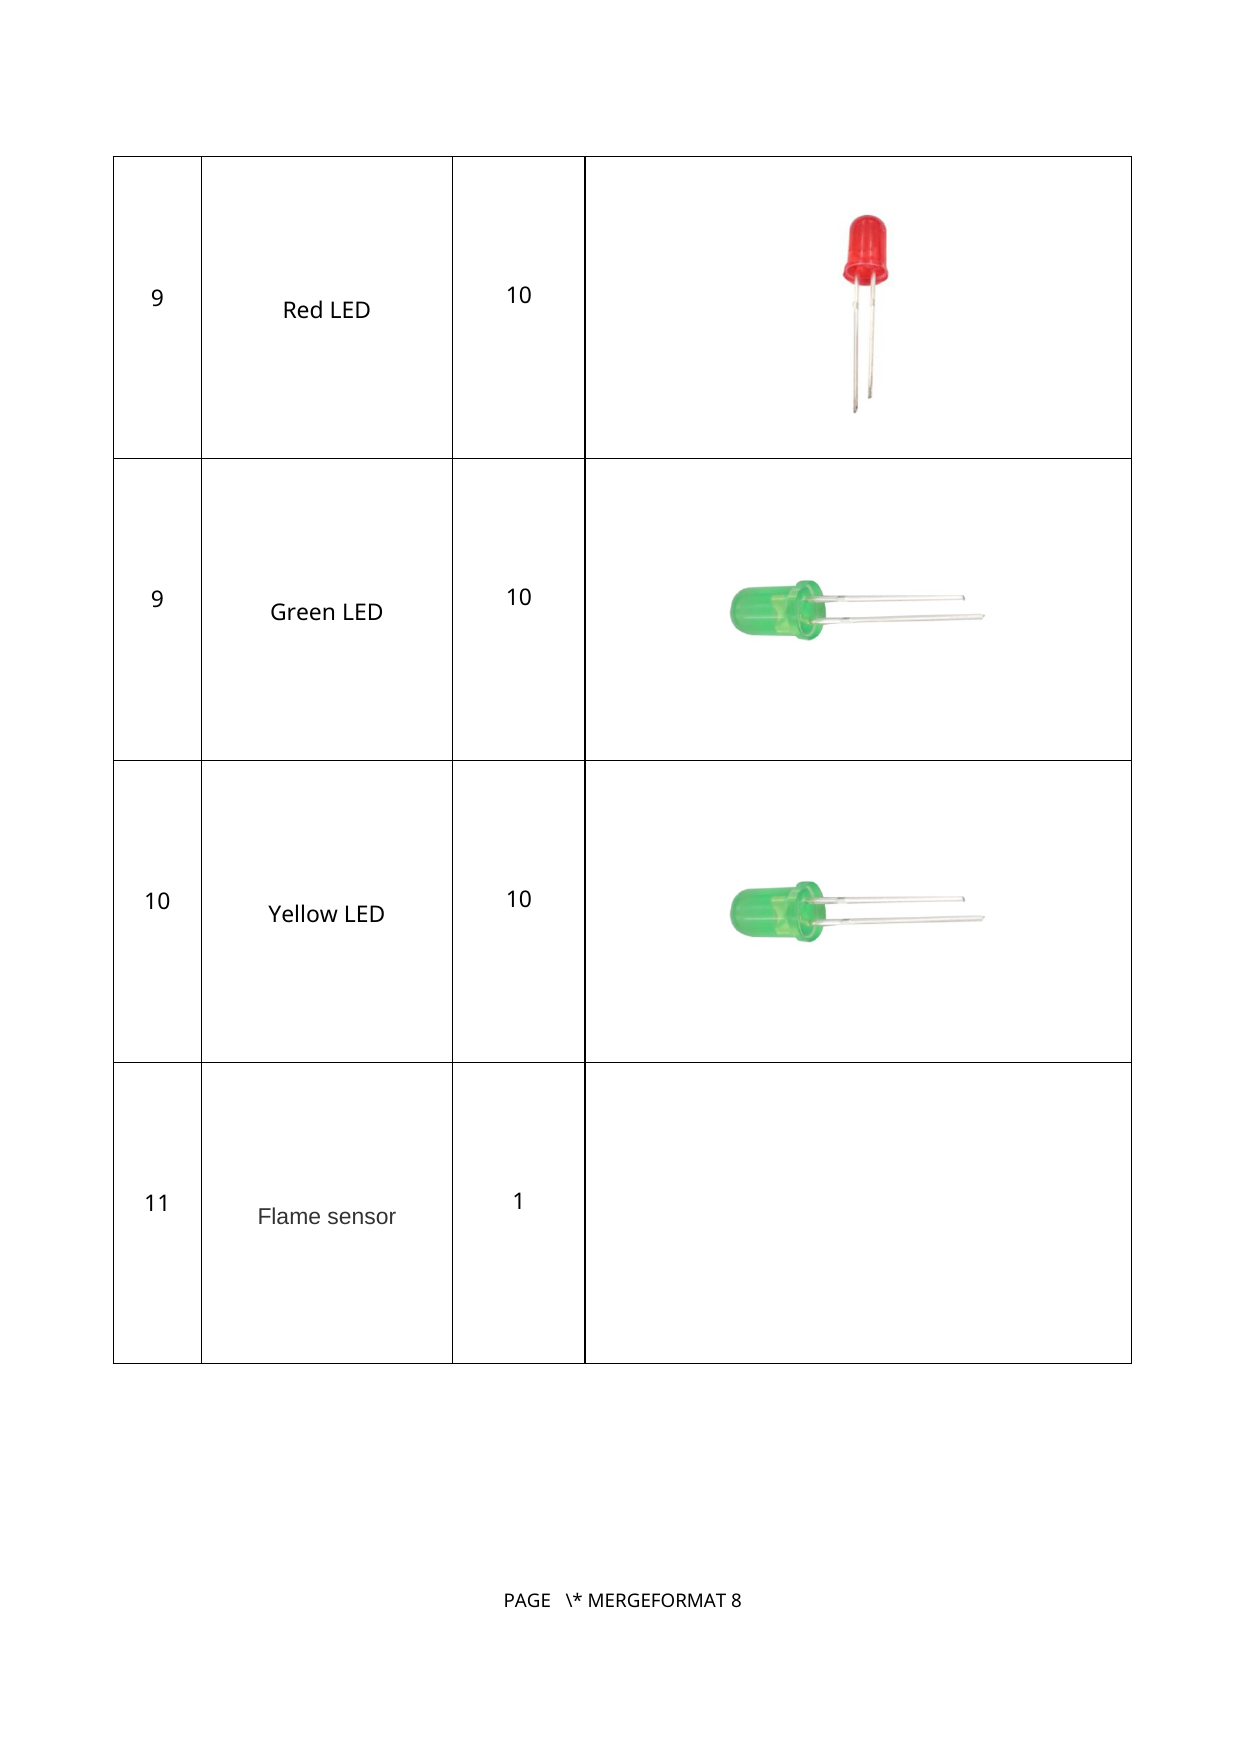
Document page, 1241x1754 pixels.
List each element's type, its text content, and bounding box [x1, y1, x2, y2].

table_cell Green LED [202, 459, 452, 760]
table_cell [586, 157, 1131, 458]
table_cell 9 [114, 157, 201, 458]
table_cell Yellow LED [202, 761, 452, 1062]
table_cell 9 [114, 459, 201, 760]
picture [791, 201, 926, 414]
table_cell [586, 1063, 1131, 1363]
table_cell Flame sensor [202, 1063, 452, 1363]
table_cell 11 [114, 1063, 201, 1363]
picture [710, 858, 1006, 965]
table_cell 10 [114, 761, 201, 1062]
table_cell [586, 459, 1131, 760]
table_cell 10 [453, 459, 584, 760]
table_cell 1 [453, 1063, 584, 1363]
picture [710, 556, 1006, 663]
table_cell 10 [453, 157, 584, 458]
table_cell 10 [453, 761, 584, 1062]
table_cell Red LED [202, 157, 452, 458]
table_cell [586, 761, 1131, 1062]
